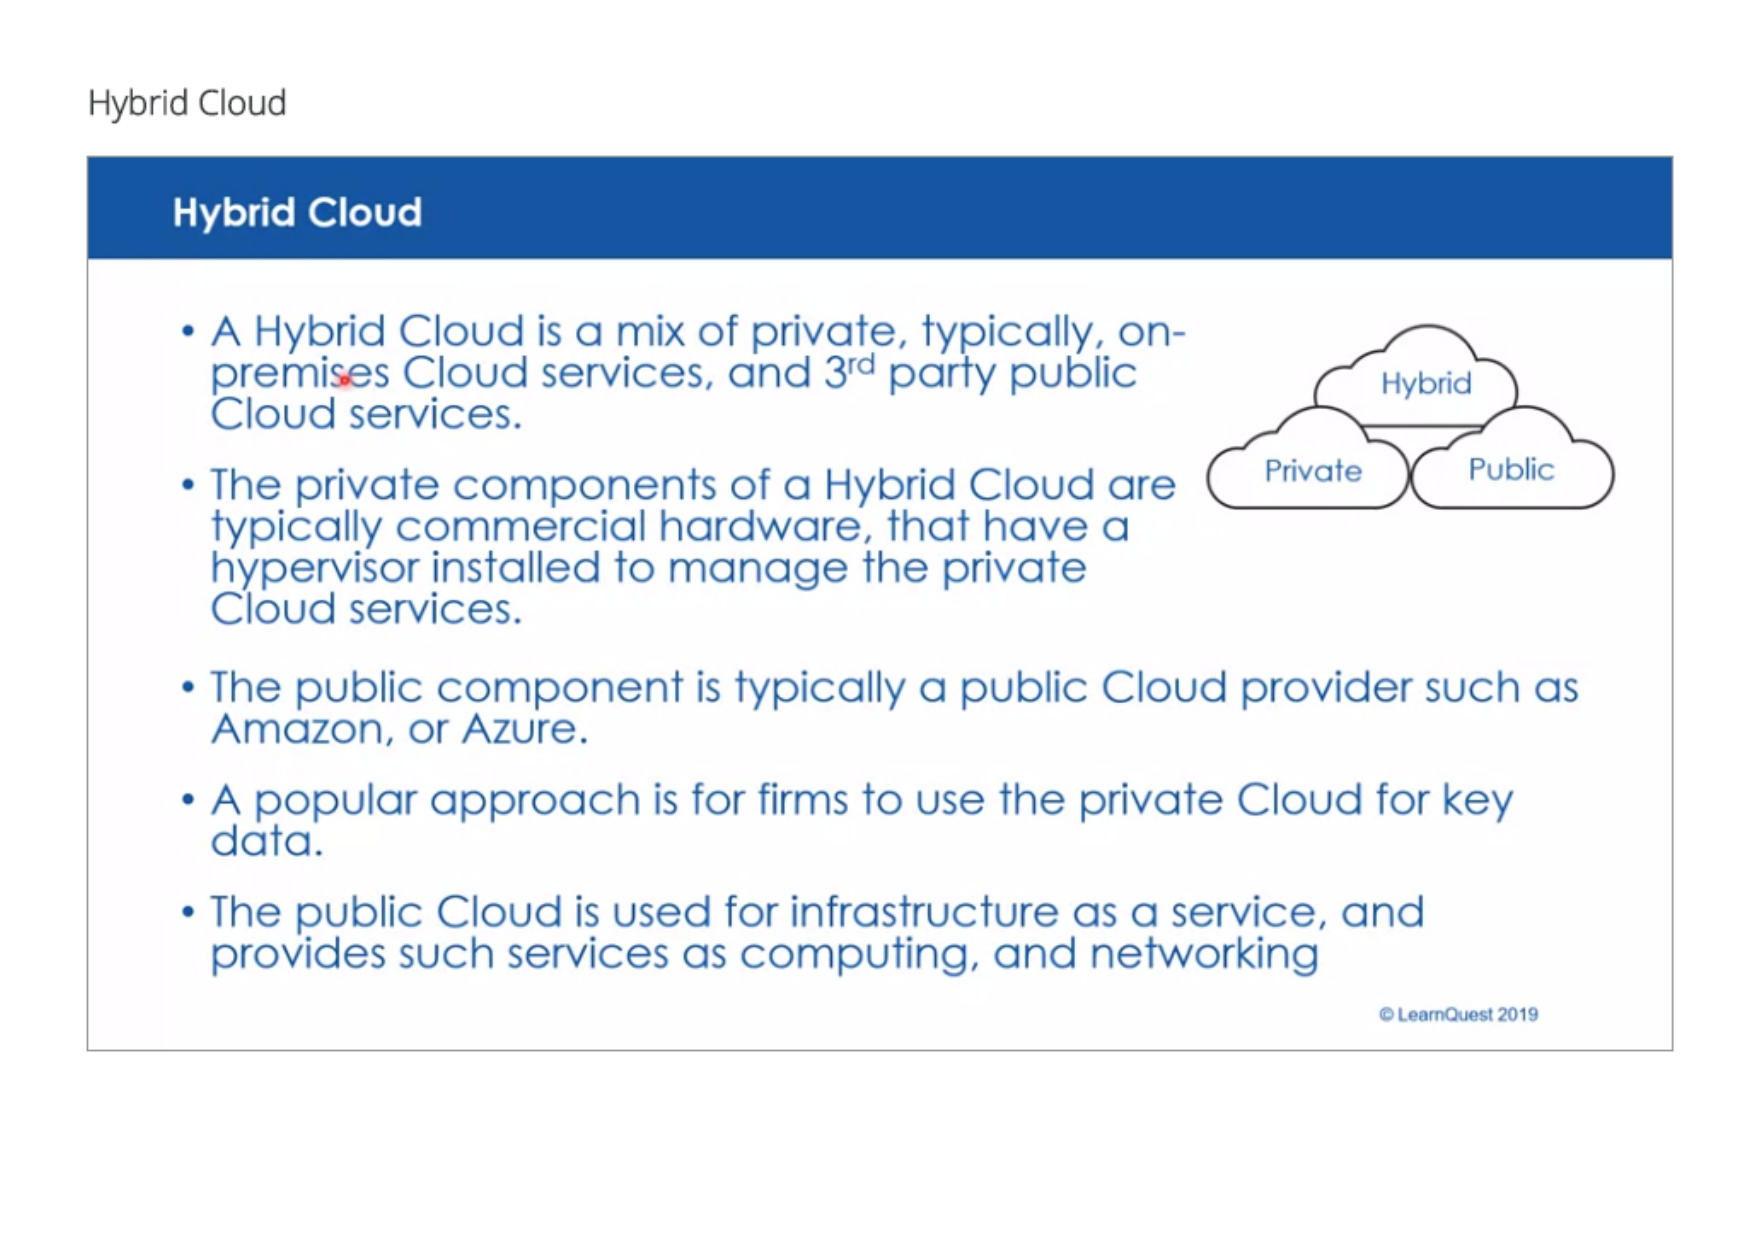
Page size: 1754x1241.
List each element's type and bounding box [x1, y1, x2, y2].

picture [75, 75, 1679, 1062]
